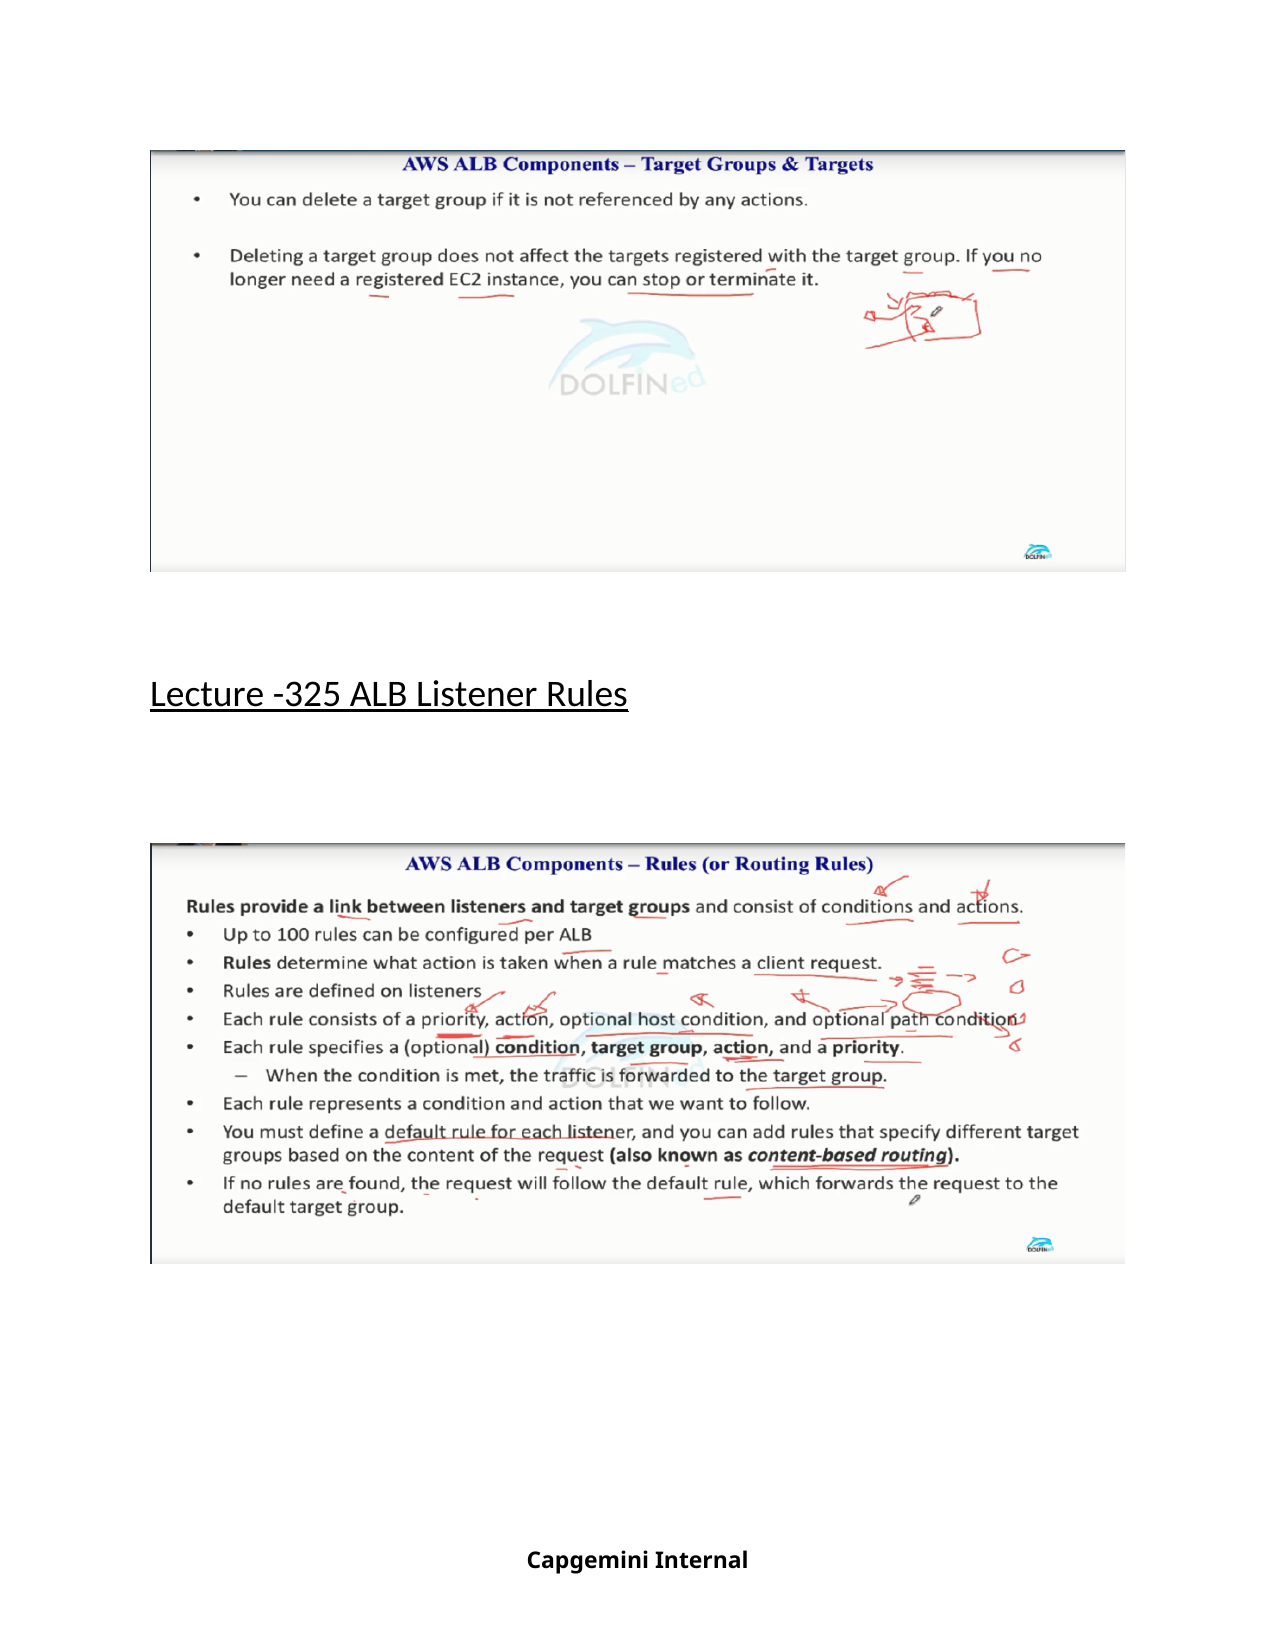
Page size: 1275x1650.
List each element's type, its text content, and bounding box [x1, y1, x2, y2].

text Lecture -325 ALB Listener Rules [150, 670, 1125, 716]
picture [150, 150, 1125, 572]
picture [150, 843, 1125, 1264]
